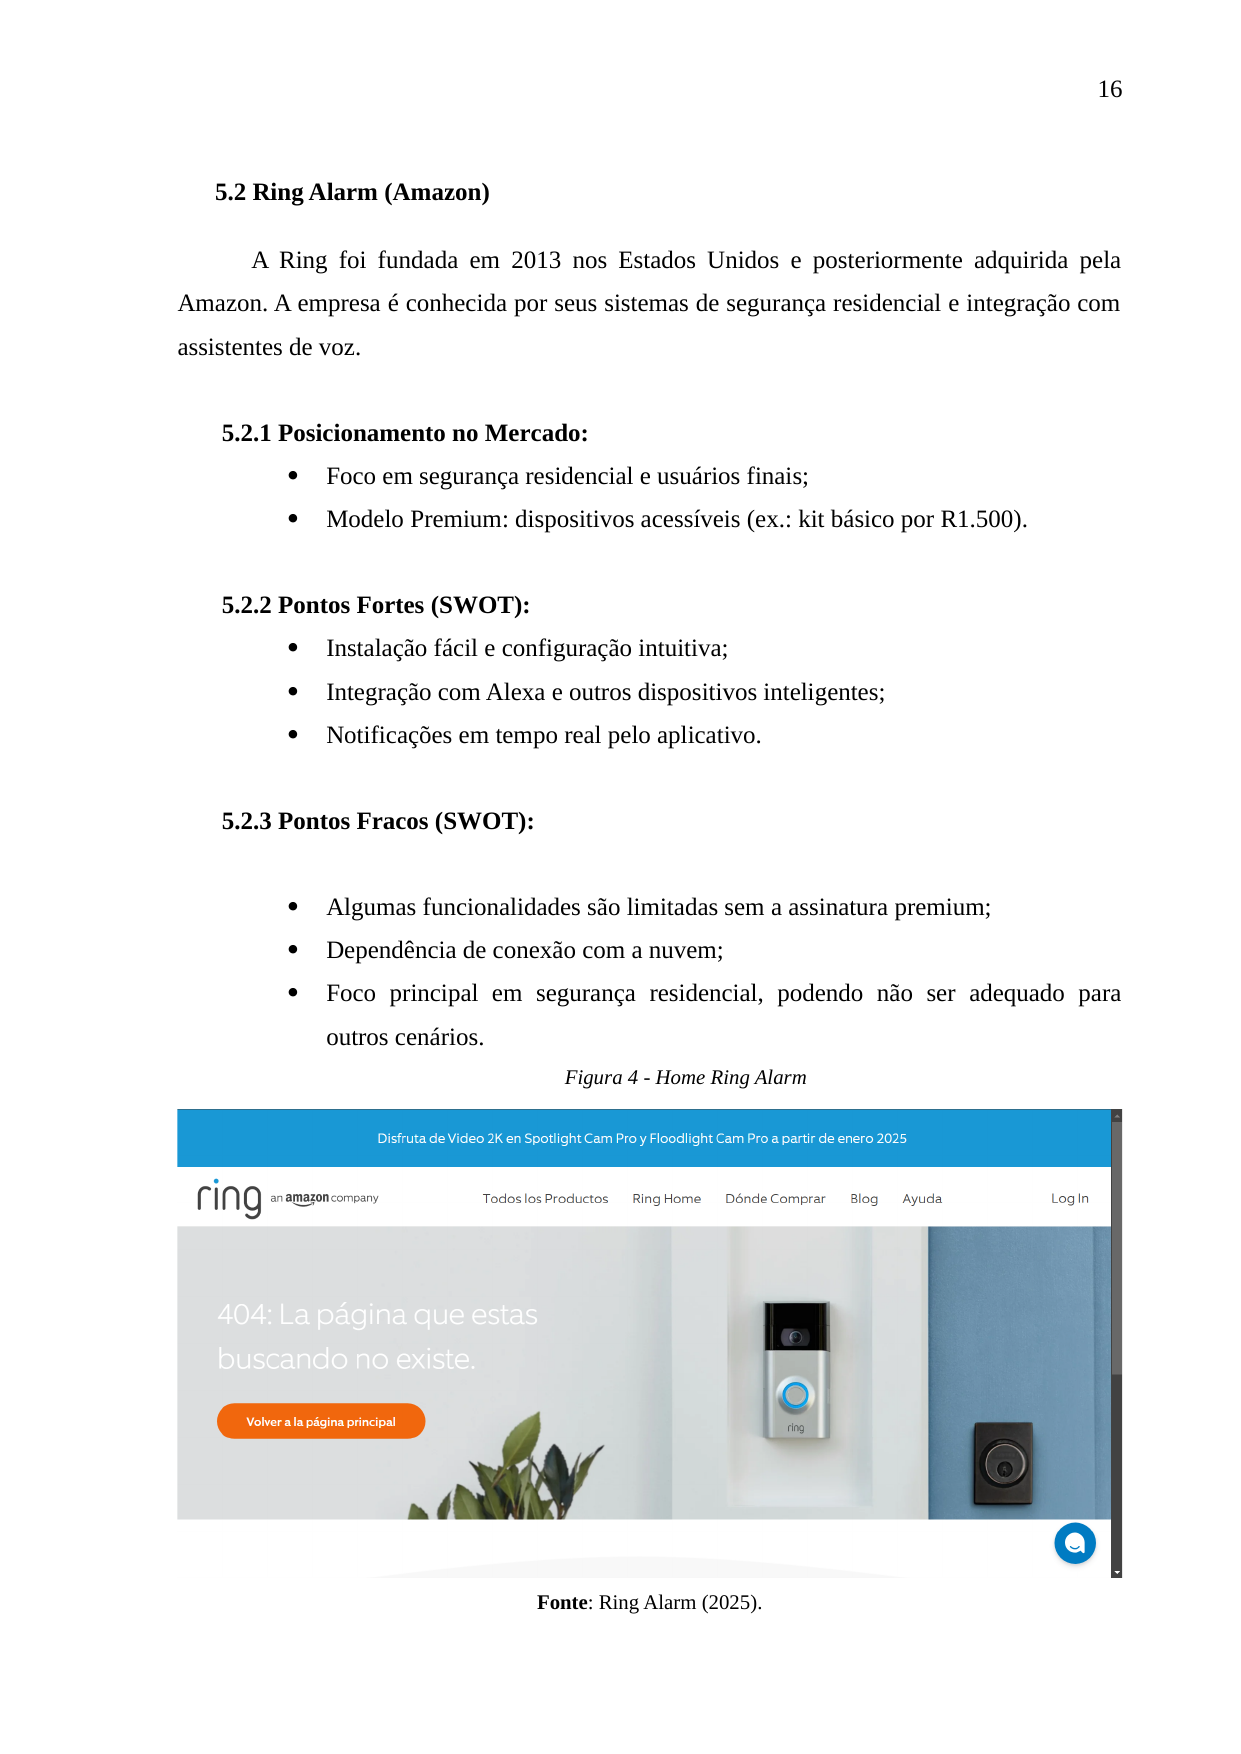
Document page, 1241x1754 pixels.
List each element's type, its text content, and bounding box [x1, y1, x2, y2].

text 5.2.3 Pontos Fracos (SWOT): [222, 806, 1122, 835]
list Integração com Alexa e outros dispositivos inteligentes; [288, 677, 1122, 705]
text 5.2.1 Posicionamento no Mercado: [222, 418, 1122, 447]
list Notificações em tempo real pelo aplicativo. [288, 720, 1122, 748]
text A Ring foi fundada em 2013 nos Estados Unidos e posteriormente adquirida pela Amazon. A empresa é conhecida por seus sistemas de segurança residencial e integração com assistentes de voz. [177, 245, 1122, 360]
list Modelo Premium: dispositivos acessíveis (ex.: kit básico por R1.500). [288, 504, 1122, 533]
list Dependência de conexão com a nuvem; [288, 935, 1122, 964]
text Fonte: Ring Alarm (2025). [177, 1578, 1122, 1614]
list Foco em segurança residencial e usuários finais; [288, 461, 1122, 490]
picture [177, 1109, 1123, 1578]
subtitle 5.2 Ring Alarm (Amazon) [215, 177, 1122, 206]
text Figura 4 - Home Ring Alarm [177, 1065, 1122, 1089]
list Foco principal em segurança residencial, podendo não ser adequado para outros cenários. [288, 978, 1122, 1050]
text 5.2.2 Pontos Fortes (SWOT): [222, 590, 1122, 619]
list Algumas funcionalidades são limitadas sem a assinatura premium; [288, 892, 1122, 921]
list Instalação fácil e configuração intuitiva; [288, 633, 1122, 662]
